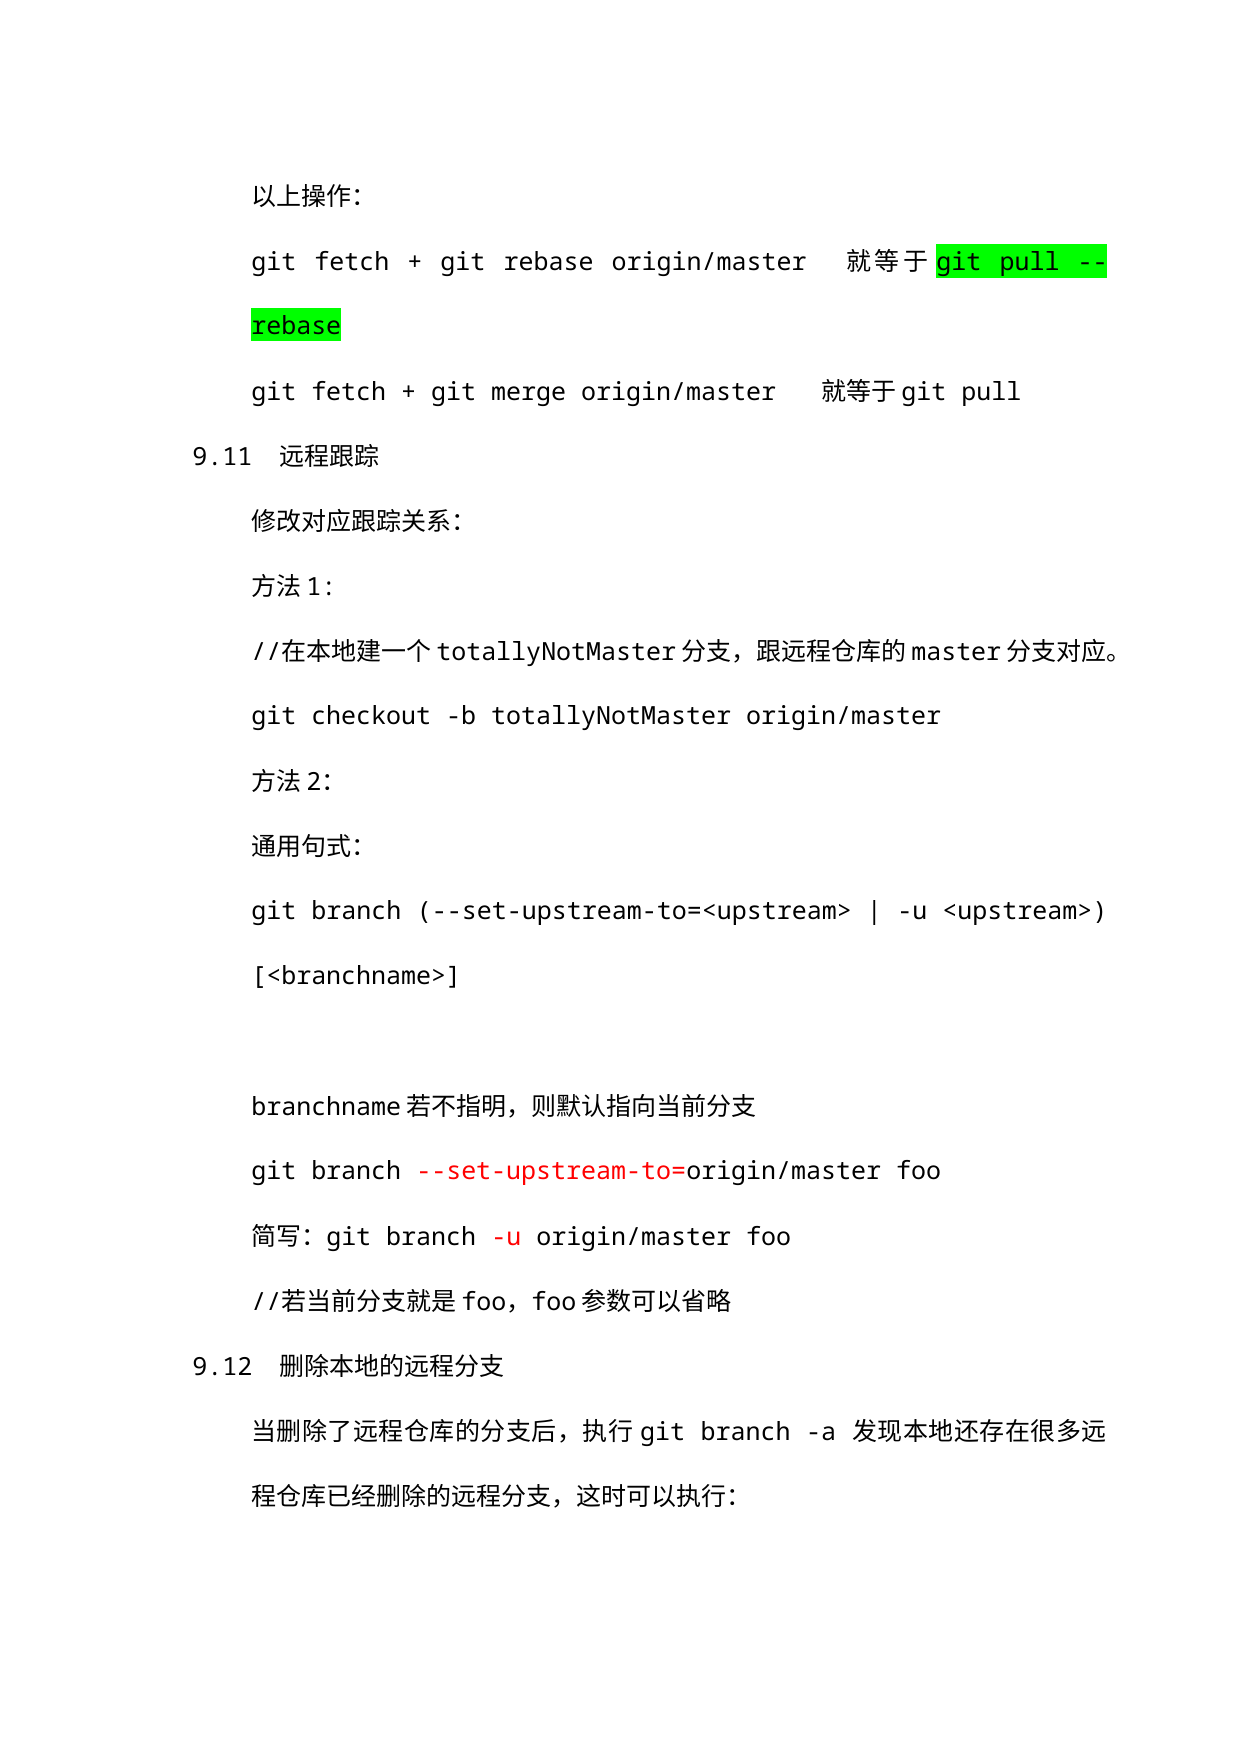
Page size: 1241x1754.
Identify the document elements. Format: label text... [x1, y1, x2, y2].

list 远程跟踪 [192, 422, 1107, 487]
list 通用句式： [251, 812, 1107, 877]
list 方法1: [251, 552, 1107, 617]
list 简写：git branch -u origin/master foo [251, 1202, 1107, 1267]
list //若当前分支就是foo，foo参数可以省略 [251, 1267, 1107, 1332]
list 以上操作： [251, 162, 1107, 227]
list git fetch + git merge origin/master 就等于git pull [251, 357, 1107, 422]
list git fetch + git rebase origin/master 就等于git pull --rebase [251, 227, 1107, 357]
list 删除本地的远程分支 [192, 1332, 1107, 1397]
list git checkout -b totallyNotMaster origin/master [251, 682, 1107, 747]
list git branch (--set-upstream-to=<upstream> | -u <upstream>) [<branchname>] [251, 877, 1107, 1007]
list 当删除了远程仓库的分支后，执行git branch -a 发现本地还存在很多远程仓库已经删除的远程分支，这时可以执行： [251, 1397, 1107, 1527]
list 修改对应跟踪关系： [251, 487, 1107, 552]
list git branch --set-upstream-to=origin/master foo [251, 1137, 1107, 1202]
list 方法2： [251, 747, 1107, 812]
list //在本地建一个totallyNotMaster分支，跟远程仓库的master分支对应。 [251, 617, 1107, 682]
list branchname若不指明，则默认指向当前分支 [251, 1072, 1107, 1137]
